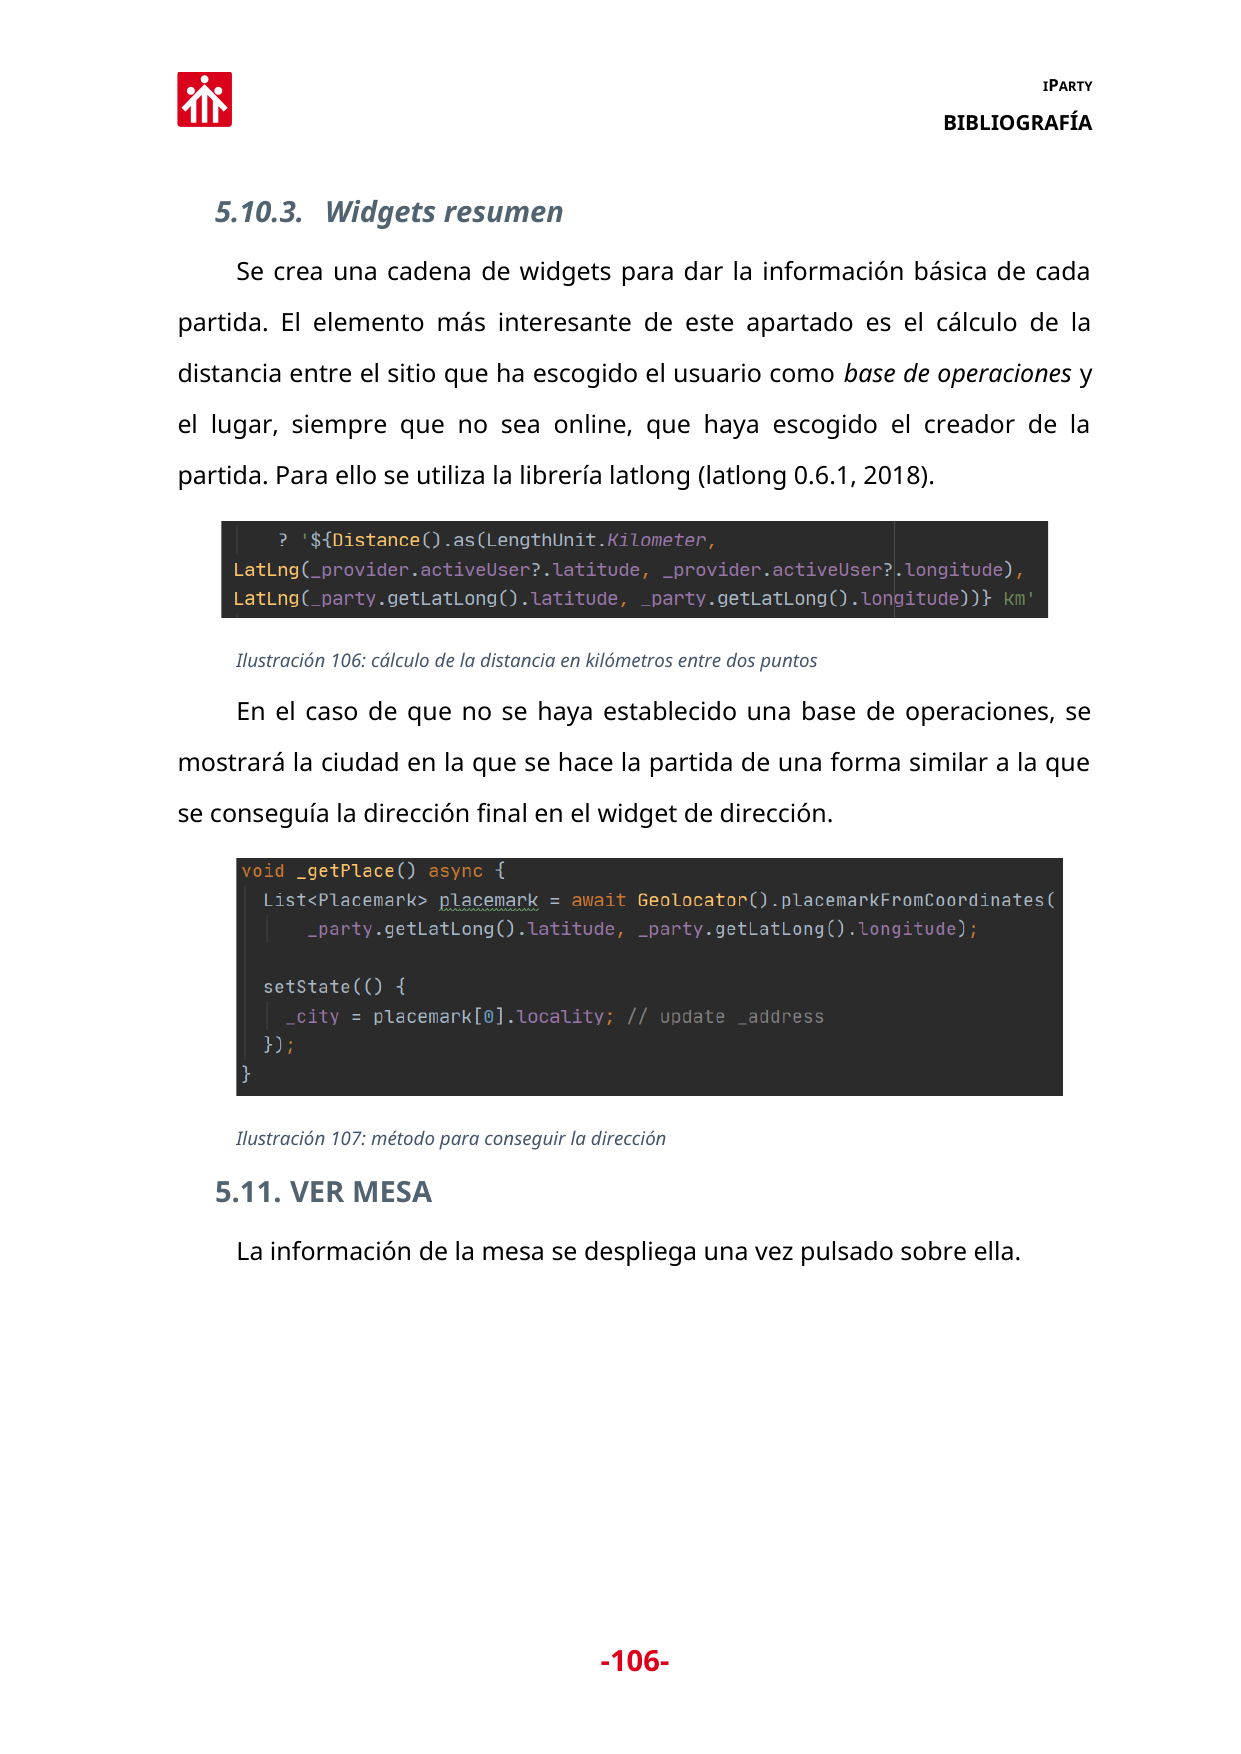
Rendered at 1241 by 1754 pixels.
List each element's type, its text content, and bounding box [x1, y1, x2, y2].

text Ilustración 107: método para conseguir la dirección [177, 1125, 1092, 1150]
subtitle Widgets resumen [215, 191, 1092, 231]
subtitle Ver mesa [215, 1171, 1092, 1211]
picture [221, 521, 1049, 618]
picture [236, 858, 1063, 1096]
text En el caso de que no se haya establecido una base de operaciones, se mostrará la ciudad en la que se hace la partida de una forma similar a la que se conseguía la dirección final en el widget de dirección. [177, 693, 1092, 829]
text Se crea una cadena de widgets para dar la información básica de cada partida. El elemento más interesante de este apartado es el cálculo de la distancia entre el sitio que ha escogido el usuario como base de operaciones y el lugar, siempre que no sea online, que haya escogido el creador de la partida. Para ello se utiliza la librería latlong . [177, 253, 1092, 492]
picture [177, 72, 232, 127]
text Ilustración 106: cálculo de la distancia en kilómetros entre dos puntos [177, 647, 1092, 672]
text La información de la mesa se despliega una vez pulsado sobre ella. [177, 1234, 1092, 1268]
